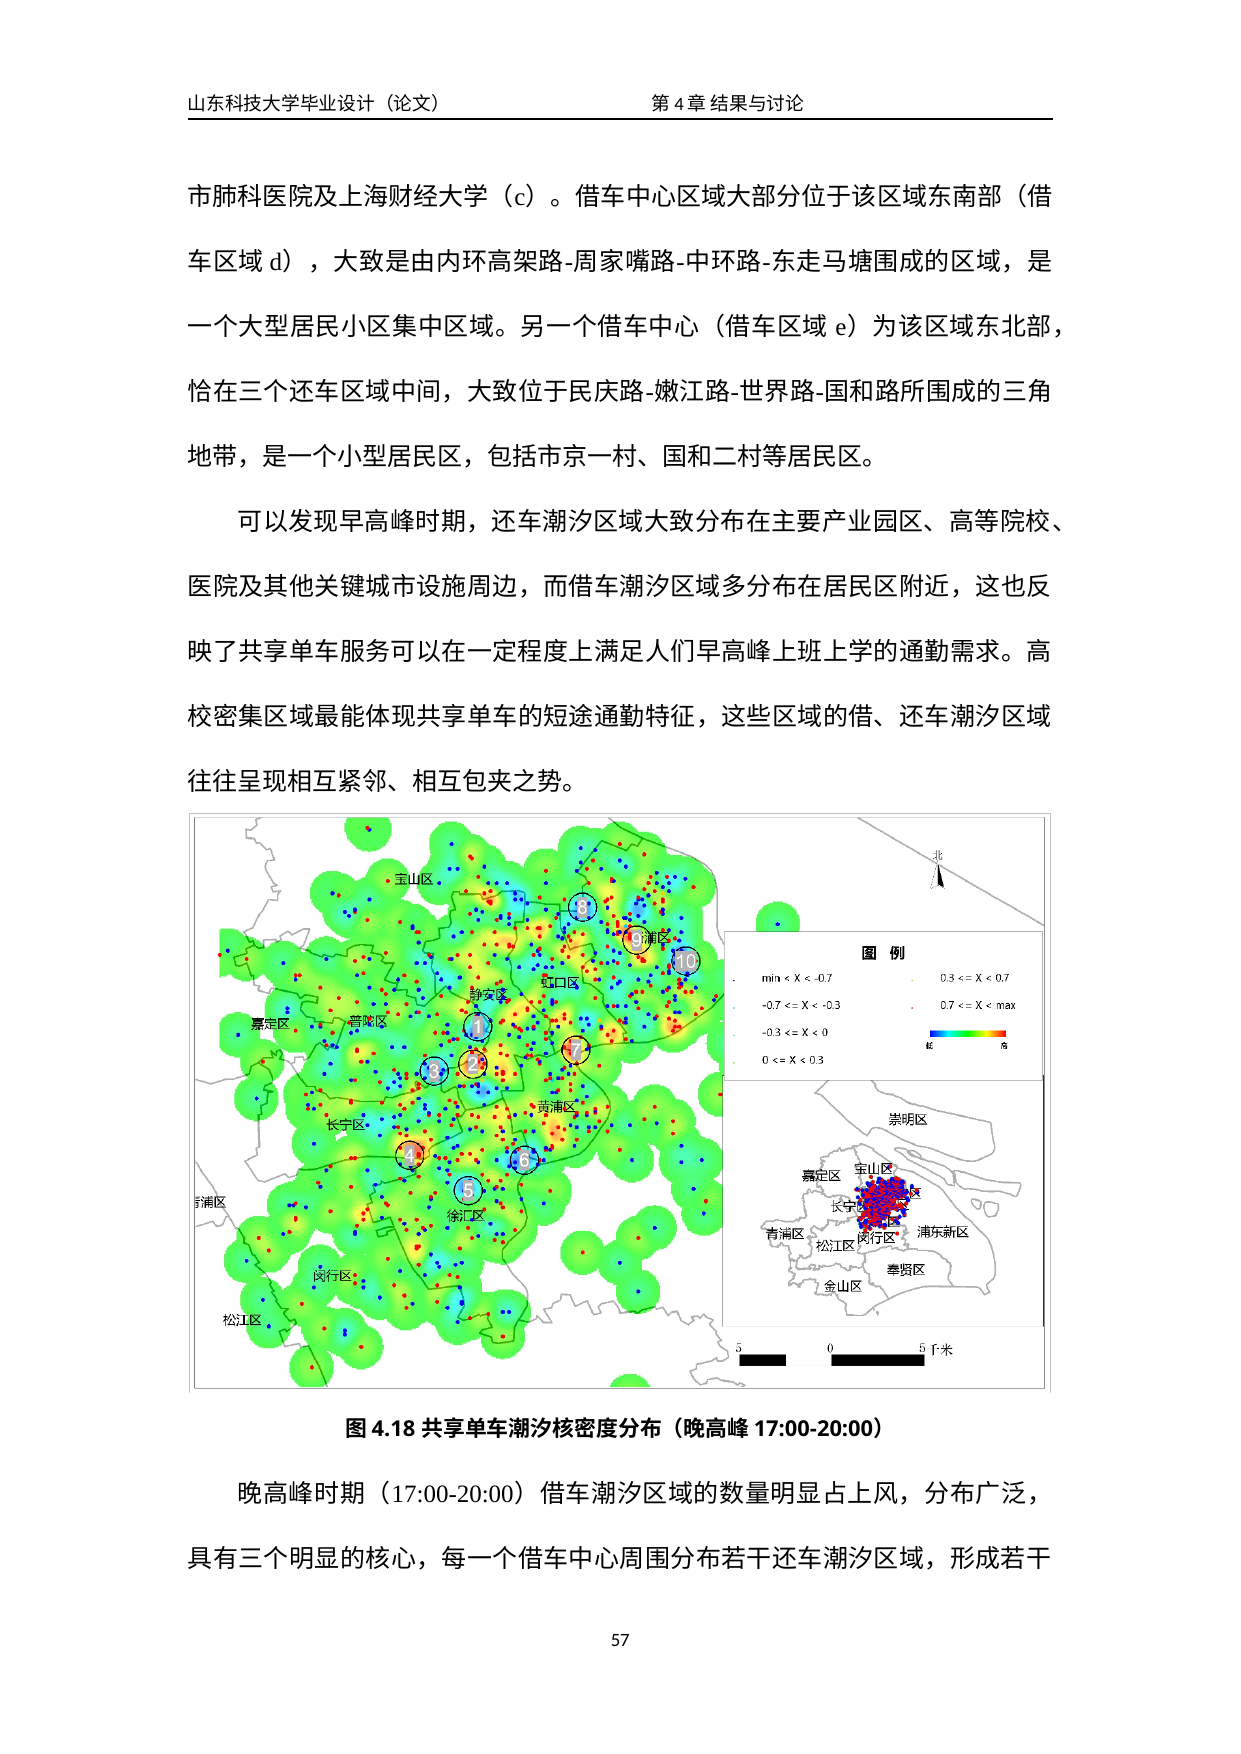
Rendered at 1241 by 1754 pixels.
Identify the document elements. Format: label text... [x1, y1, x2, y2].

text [187, 1459, 1053, 1589]
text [187, 162, 1053, 487]
picture [187, 812, 1053, 1395]
text 可以发现早高峰时期，还车潮汐区域大致分布在主要产业园区、高等院校、医院及其他关键城市设施周边，而借车潮汐区域多分布在居民区附近，这也反映了共享单车服务可以在一定程度上满足人们早高峰上班上学的通勤需求。高校密集区域最能体现共享单车的短途通勤特征，这些区域的借、还车潮汐区域往往呈现相互紧邻、相互包夹之势。 [187, 487, 1053, 812]
text 图4.18 共享单车潮汐核密度分布（晚高峰17:00-20:00） [187, 1410, 1053, 1443]
